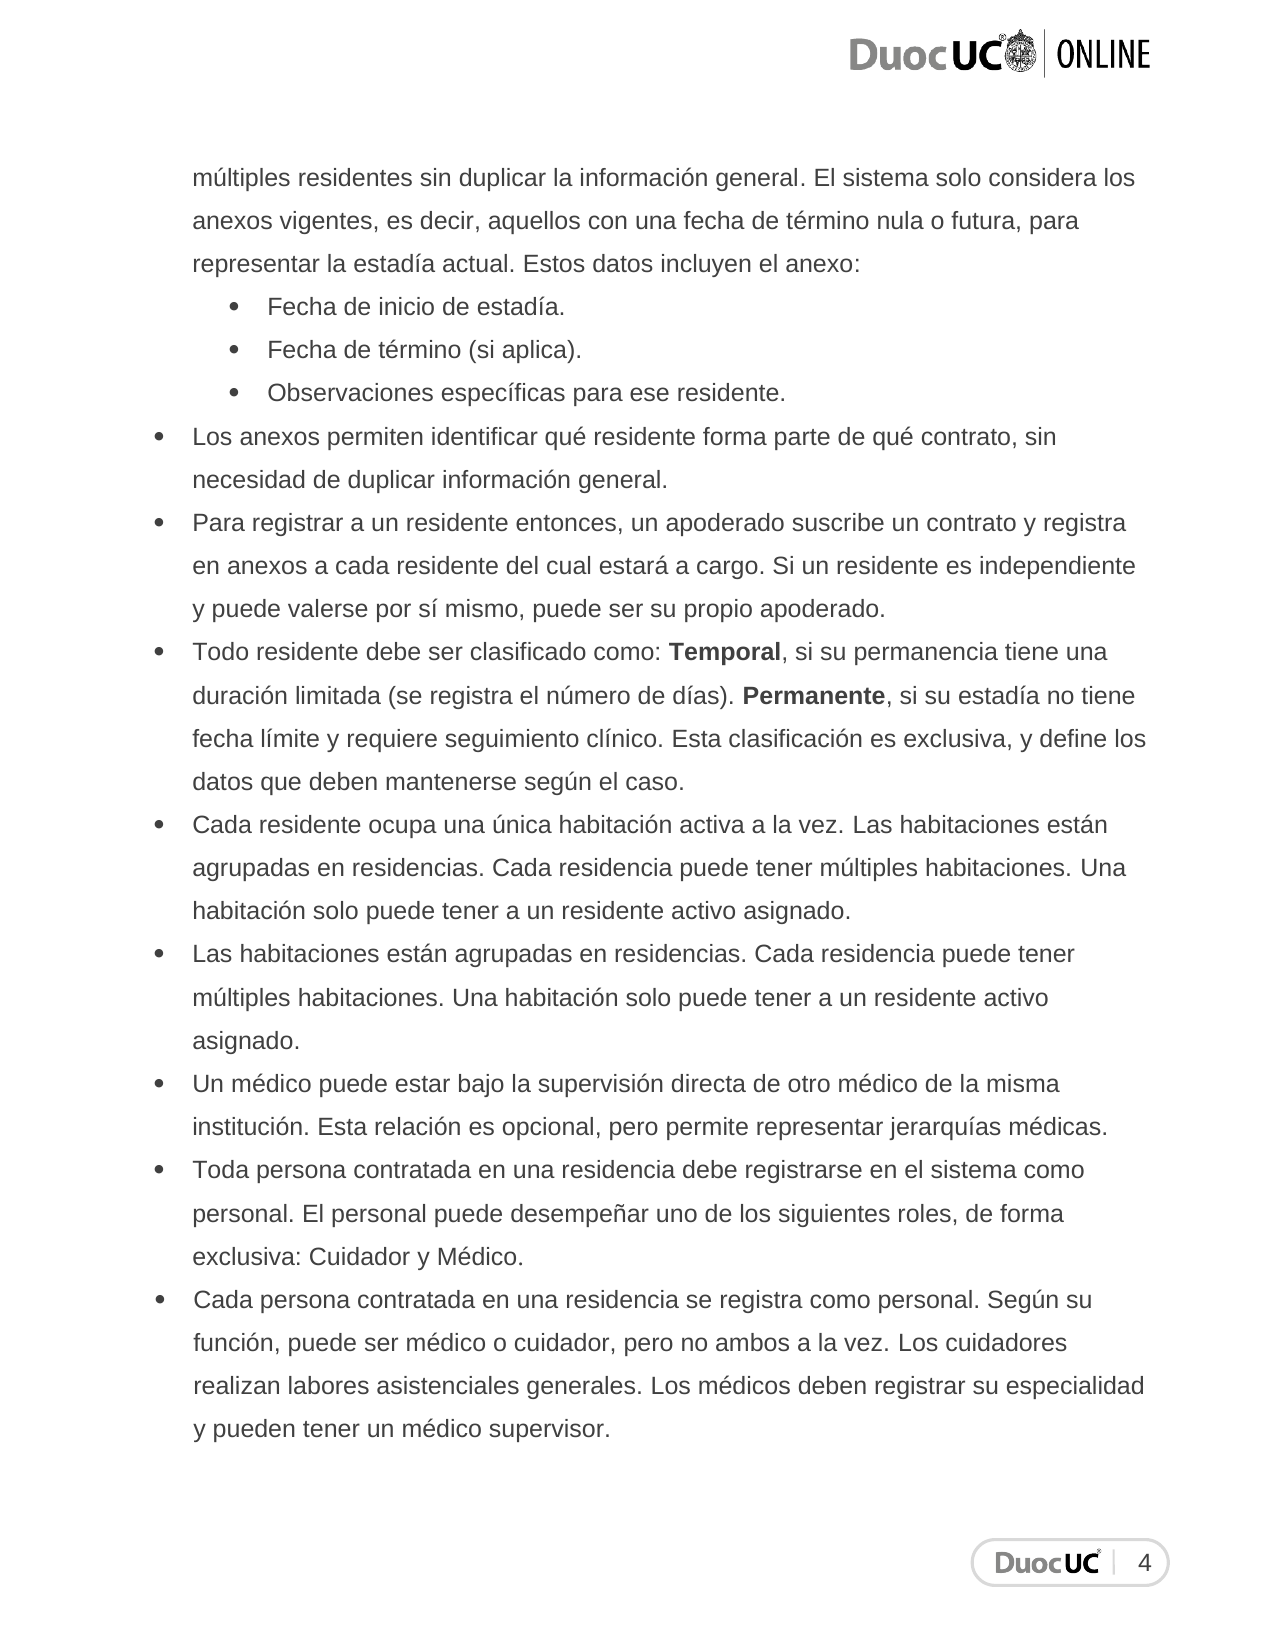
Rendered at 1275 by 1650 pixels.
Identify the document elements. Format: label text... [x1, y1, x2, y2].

picture [982, 1542, 1115, 1583]
list Un médico puede estar bajo la supervisión directa de otro médico de la misma institución. Esta relación es opcional, pero permite representar jerarquías médicas. [154, 1069, 1152, 1141]
list Los anexos permiten identificar qué residente forma parte de qué contrato, sin necesidad de duplicar información general. [154, 422, 1152, 493]
list Toda persona contratada en una residencia debe registrarse en el sistema como personal. El personal puede desempeñar uno de los siguientes roles, de forma exclusiva: Cuidador y Médico. [154, 1155, 1152, 1271]
list Cada persona contratada en una residencia se registra como personal. Según su función, puede ser médico o cuidador, pero no ambos a la vez. Los cuidadores realizan labores asistenciales generales. Los médicos deben registrar su especialidad y pueden tener un médico supervisor. [156, 1285, 1152, 1443]
list Observaciones específicas para ese residente. [229, 378, 1152, 407]
list Cada residente ocupa una única habitación activa a la vez. Las habitaciones están agrupadas en residencias. Cada residencia puede tener múltiples habitaciones. Una habitación solo puede tener a un residente activo asignado. [154, 810, 1152, 925]
list Fecha de término (si aplica). [229, 335, 1152, 364]
list Las habitaciones están agrupadas en residencias. Cada residencia puede tener múltiples habitaciones. Una habitación solo puede tener a un residente activo asignado. [154, 939, 1152, 1054]
list Todo residente debe ser clasificado como: Temporal, si su permanencia tiene una duración limitada (se registra el número de días). Permanente, si su estadía no tiene fecha límite y requiere seguimiento clínico. Esta clasificación es exclusiva, y define los datos que deben mantenerse según el caso. [154, 637, 1152, 796]
list Fecha de inicio de estadía. [229, 292, 1152, 321]
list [154, 162, 1152, 277]
picture [830, 3, 1170, 96]
list Para registrar a un residente entonces, un apoderado suscribe un contrato y registra en anexos a cada residente del cual estará a cargo. Si un residente es independiente y puede valerse por sí mismo, puede ser su propio apoderado. [154, 508, 1152, 623]
